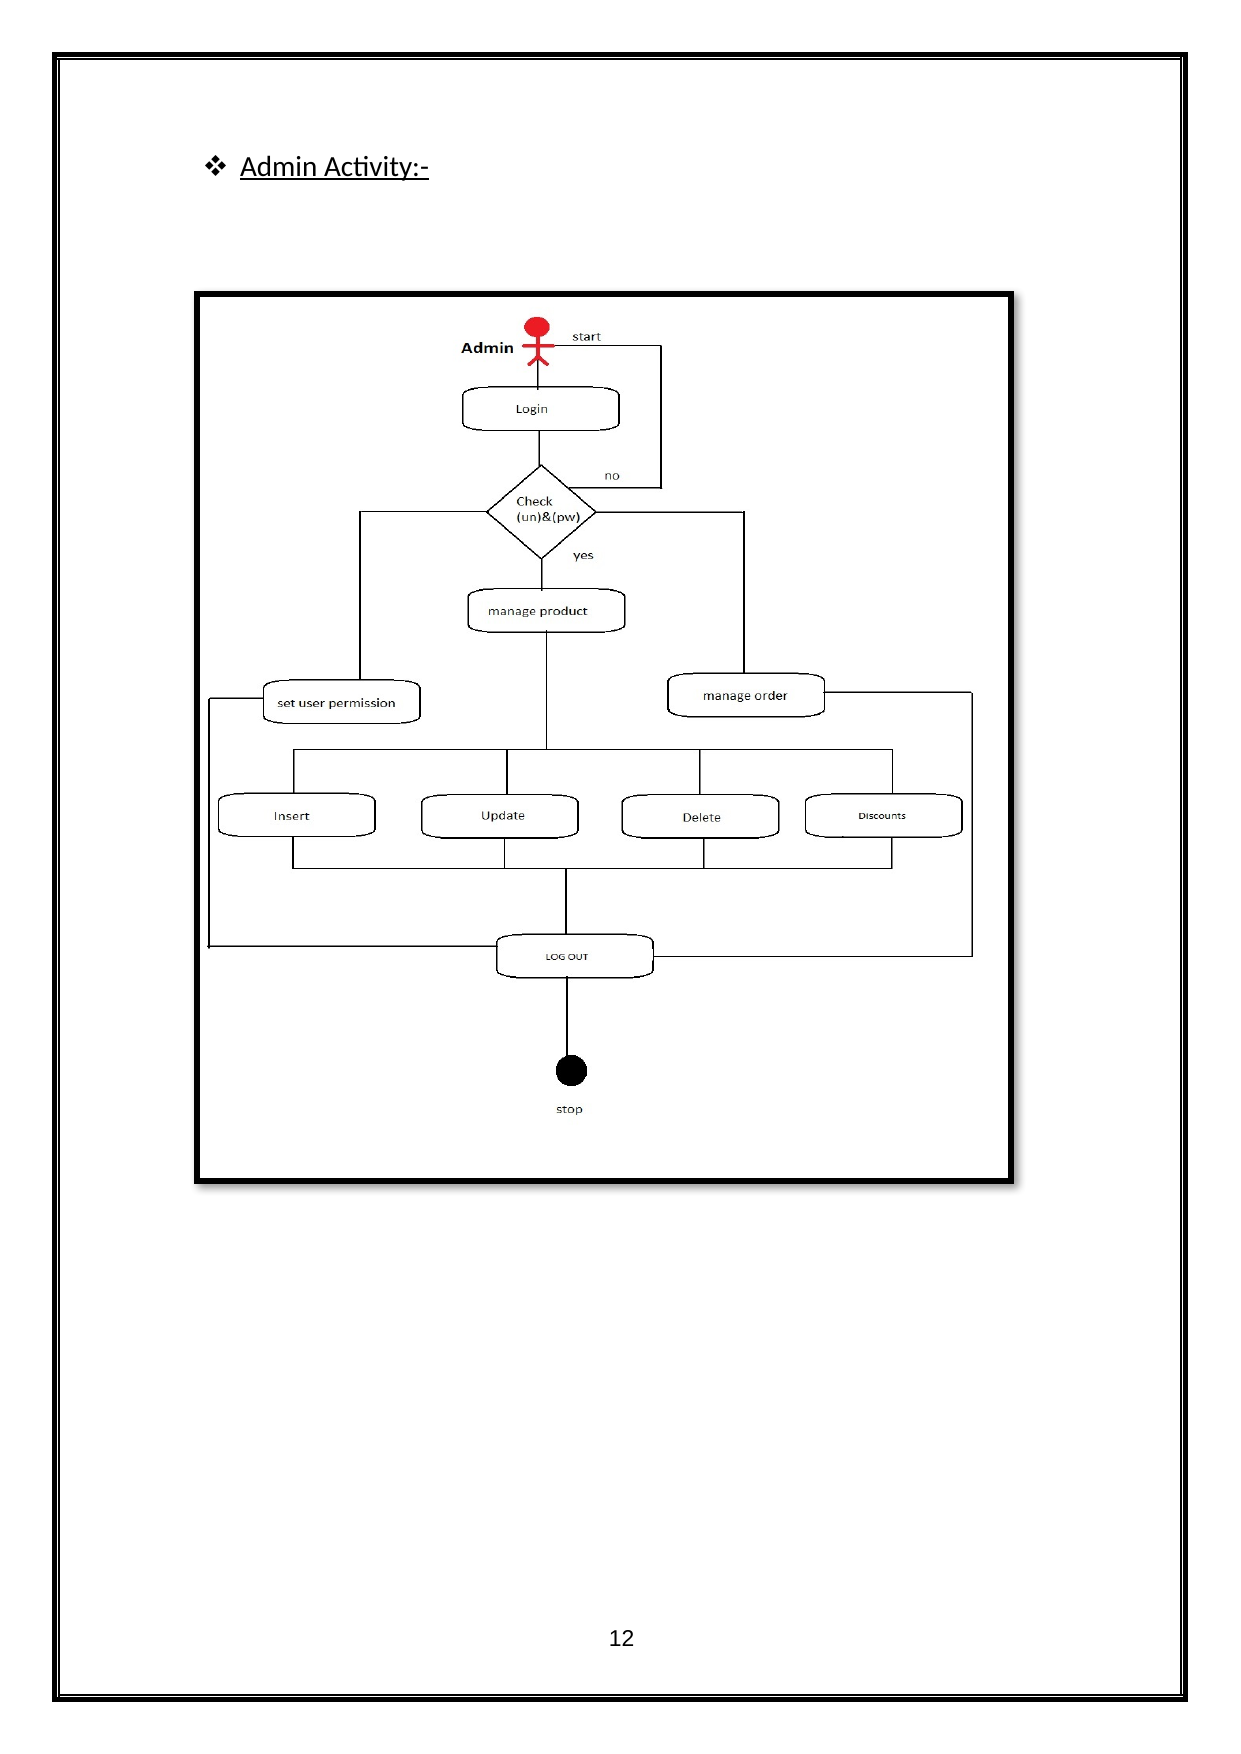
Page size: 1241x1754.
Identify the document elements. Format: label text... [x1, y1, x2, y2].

subtitle Admin Activity:- [202, 148, 1113, 183]
picture [200, 297, 1008, 1178]
